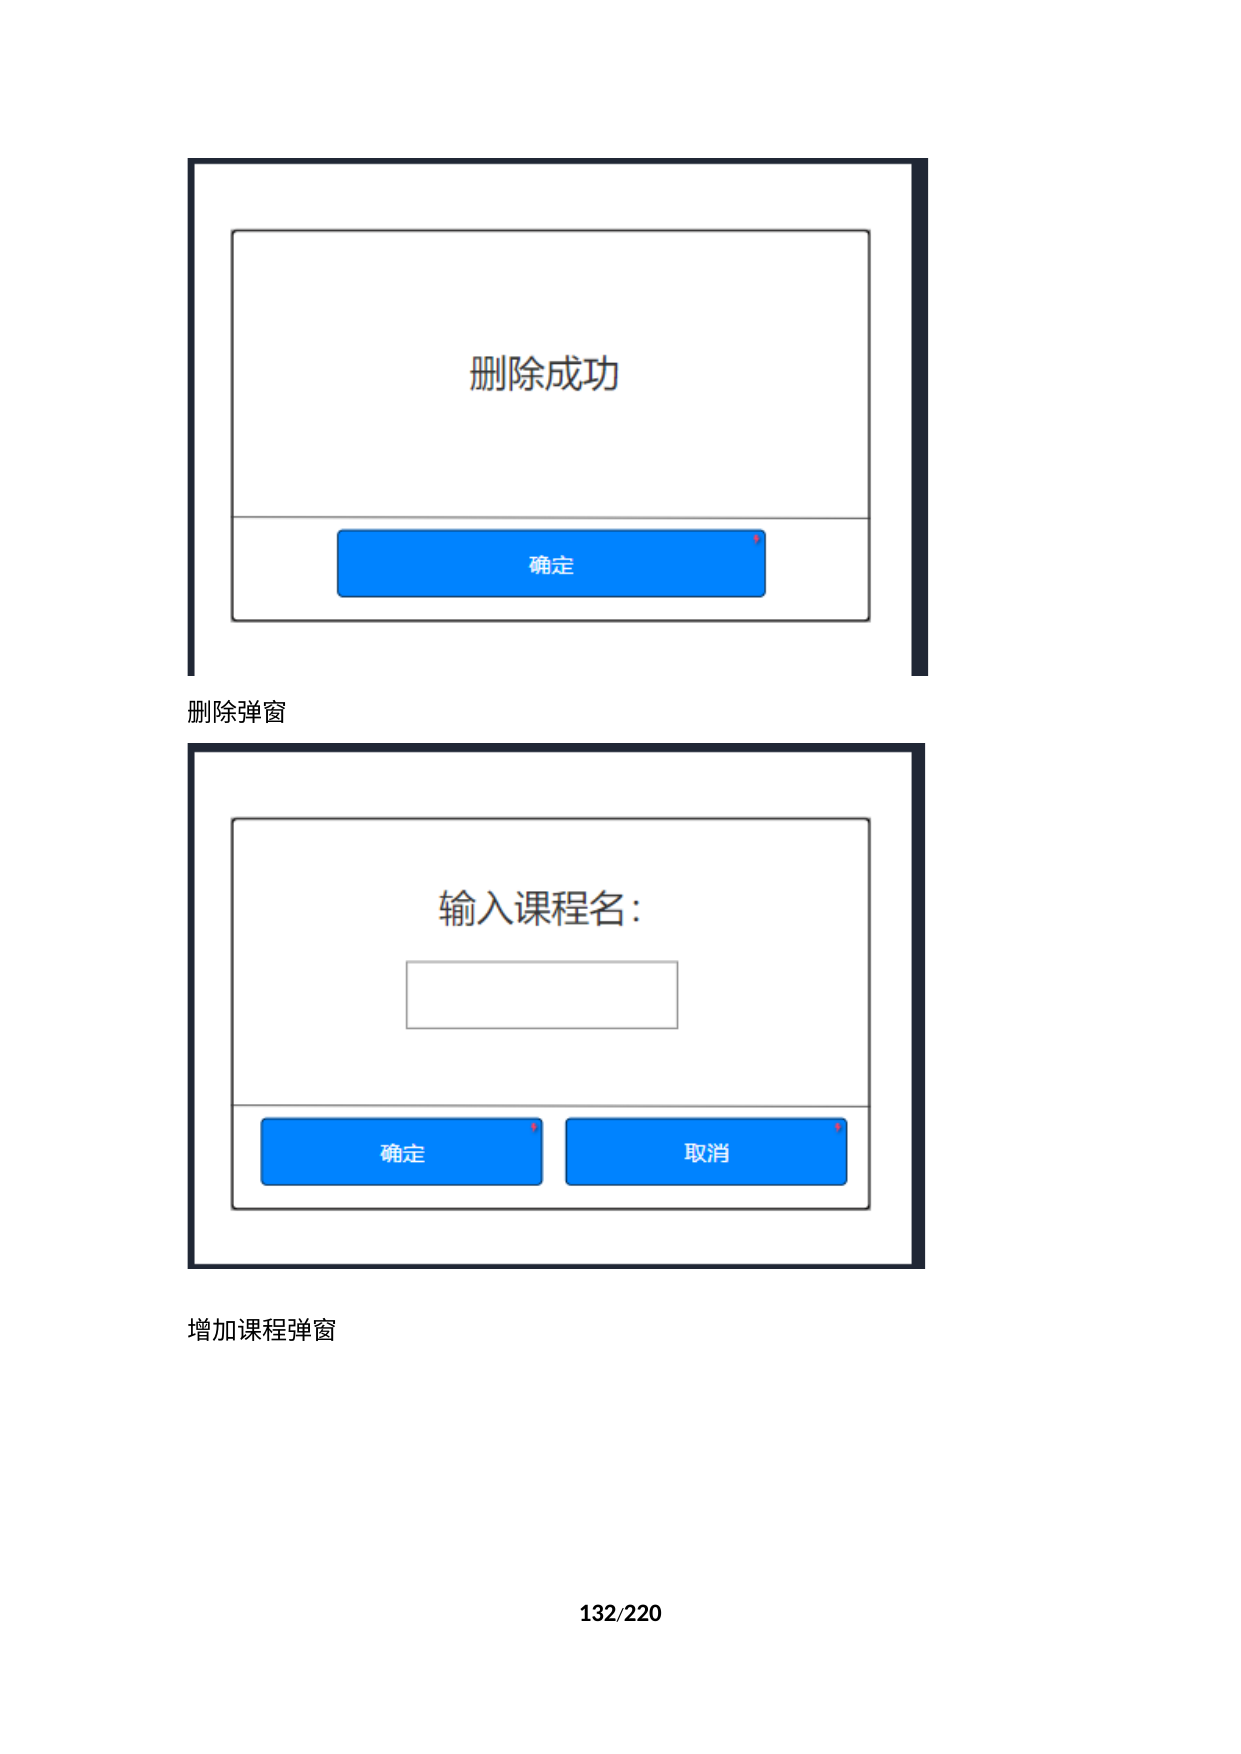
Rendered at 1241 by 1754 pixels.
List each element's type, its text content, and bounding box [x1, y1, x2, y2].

text 删除弹窗 [187, 678, 1053, 743]
text 增加课程弹窗 [187, 1296, 1053, 1361]
picture [187, 158, 929, 676]
picture [187, 743, 926, 1269]
